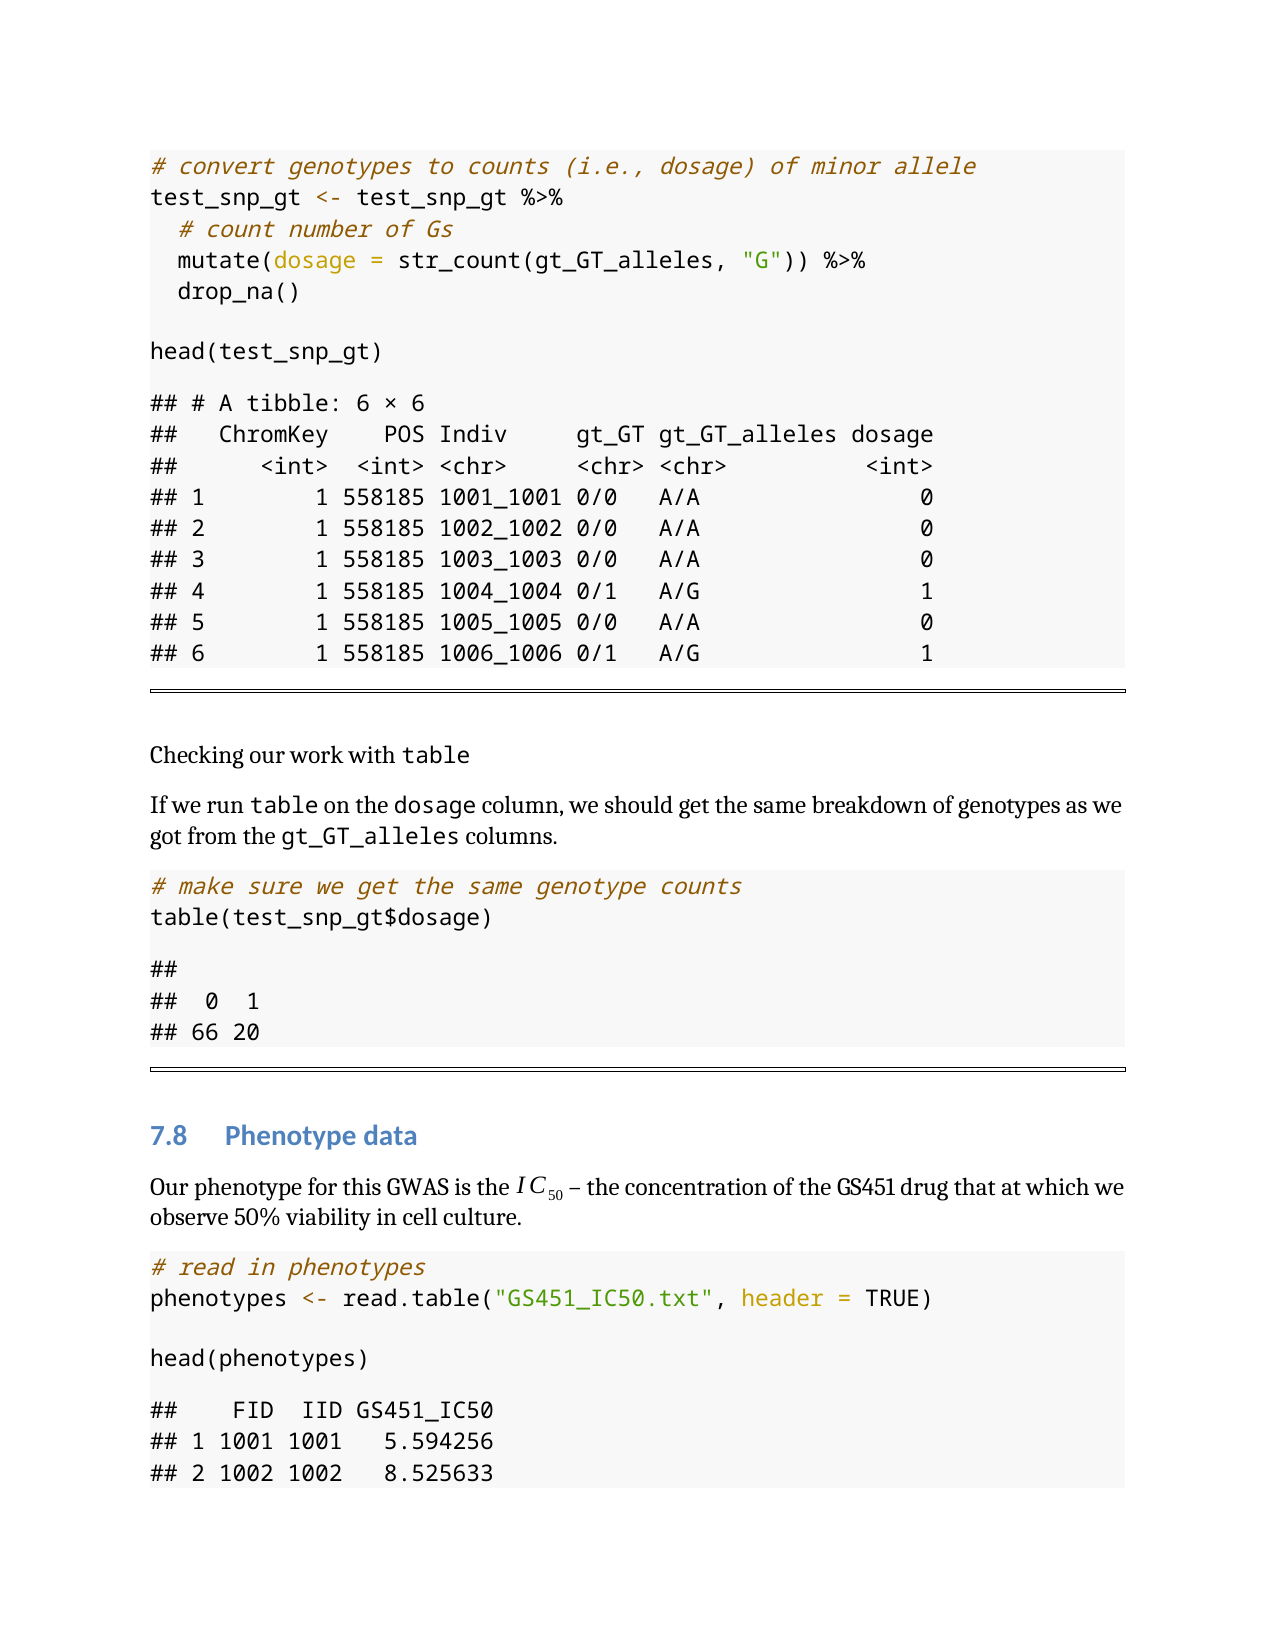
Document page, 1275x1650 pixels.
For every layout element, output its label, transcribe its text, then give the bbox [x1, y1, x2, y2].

subtitle 7.8 Phenotype data [150, 1117, 1125, 1153]
text # read in phenotypes phenotypes <- read.table("GS451_IC50.txt", header = TRUE) head(phenotypes) [150, 1251, 1125, 1373]
text Checking our work with table [150, 739, 1125, 770]
text # make sure we get the same genotype counts table(test_snp_gt$dosage) [494, 870, 1125, 932]
text ## # A tibble: 6 × 6 ## ChromKey POS Indiv gt_GT gt_GT_alleles dosage ## <int> <int> <chr> <chr> <chr> <int> ## 1 1 558185 1001_1001 0/0 A/A 0 ## 2 1 558185 1002_1002 0/0 A/A 0 ## 3 1 558185 1003_1003 0/0 A/A 0 ## 4 1 558185 1004_1004 0/1 A/G 1 ## 5 1 558185 1005_1005 0/0 A/A 0 ## 6 1 558185 1006_1006 0/1 A/G 1 [150, 387, 1125, 668]
text If we run table on the dosage column, we should get the same breakdown of genotypes as we got from the gt_GT_alleles columns. [150, 789, 1125, 851]
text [150, 1394, 1125, 1488]
text # convert genotypes to counts (i.e., dosage) of minor allele test_snp_gt <- test_snp_gt %>% # count number of Gs mutate(dosage = str_count(gt_GT_alleles, "G")) %>% drop_na() head(test_snp_gt) [150, 150, 1125, 366]
text Our phenotype for this GWAS is the – the concentration of the GS451 drug that at which we observe 50% viability in cell culture. [150, 1172, 1125, 1232]
text ## ## 0 1 ## 66 20 [150, 953, 1125, 1047]
